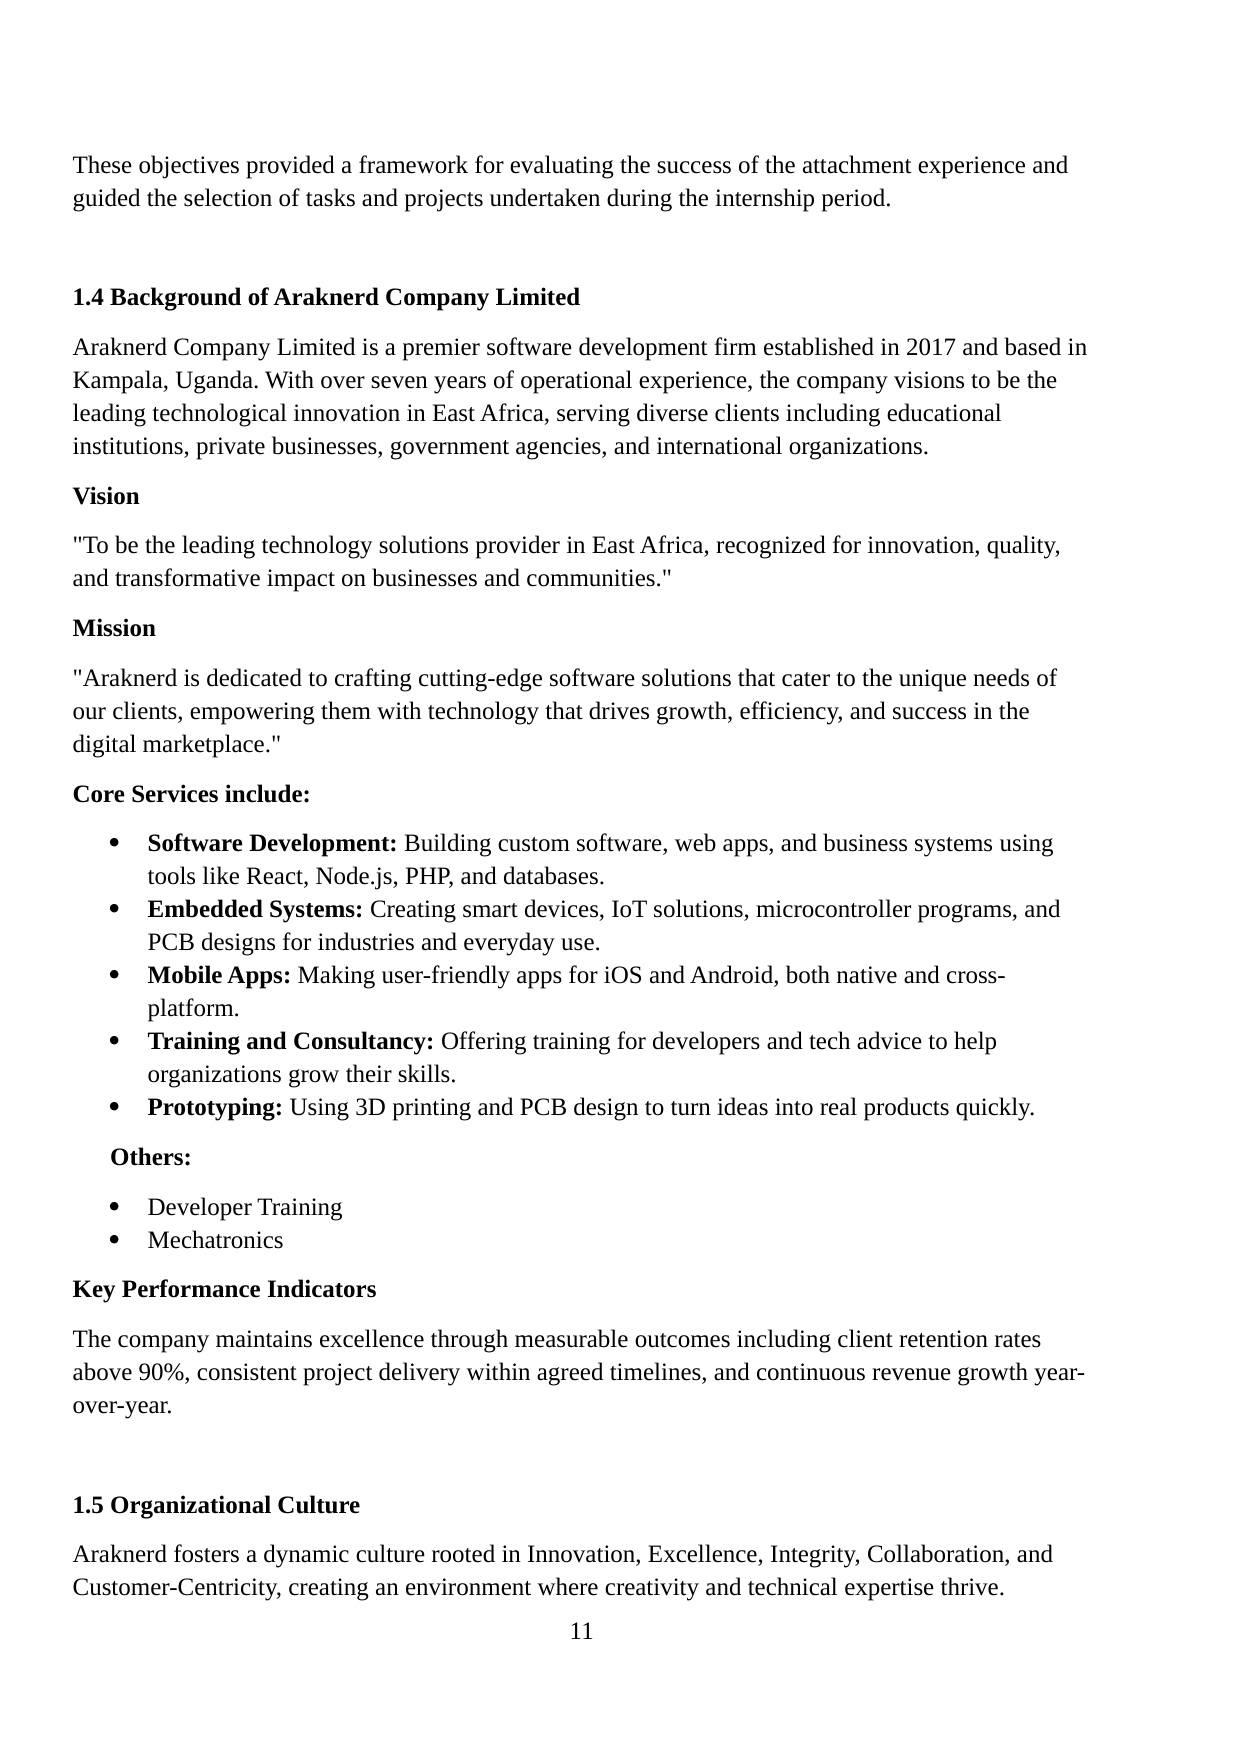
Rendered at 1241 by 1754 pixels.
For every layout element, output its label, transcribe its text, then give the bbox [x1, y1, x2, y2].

list Mechatronics [110, 1225, 1090, 1254]
list Prototyping: Using 3D printing and PCB design to turn ideas into real products quickly. [110, 1092, 1090, 1121]
text "Araknerd is dedicated to crafting cutting-edge software solutions that cater to the unique needs of our clients, empowering them with technology that drives growth, efficiency, and success in the digital marketplace." [72, 663, 1090, 758]
text Vision [72, 481, 1090, 509]
text 1.5 Organizational Culture [72, 1490, 1090, 1518]
text 1.4 Background of Araknerd Company Limited [72, 282, 1090, 311]
text Key Performance Indicators [72, 1274, 1090, 1303]
text "To be the leading technology solutions provider in East Africa, recognized for innovation, quality, and transformative impact on businesses and communities." [72, 531, 1090, 592]
list Training and Consultancy: Offering training for developers and tech advice to help organizations grow their skills. [110, 1026, 1090, 1088]
text These objectives provided a framework for evaluating the success of the attachment experience and guided the selection of tasks and projects undertaken during the internship period. [72, 150, 1090, 212]
list Embedded Systems: Creating smart devices, IoT solutions, microcontroller programs, and PCB designs for industries and everyday use. [110, 894, 1090, 956]
list Mobile Apps: Making user-friendly apps for iOS and Android, both native and cross-platform. [110, 960, 1090, 1022]
list Developer Training [110, 1192, 1090, 1221]
text Mission [72, 613, 1090, 642]
text Core Services include: [72, 779, 1090, 807]
text Others: [110, 1142, 1090, 1171]
text Araknerd fosters a dynamic culture rooted in Innovation, Excellence, Integrity, Collaboration, and Customer-Centricity, creating an environment where creativity and technical expertise thrive. [72, 1539, 1090, 1601]
list Software Development: Building custom software, web apps, and business systems using tools like React, Node.js, PHP, and databases. [110, 828, 1090, 890]
text Araknerd Company Limited is a premier software development firm established in 2017 and based in Kampala, Uganda. With over seven years of operational experience, the company visions to be the leading technological innovation in East Africa, serving diverse clients including educational institutions, private businesses, government agencies, and international organizations. [72, 332, 1090, 460]
text The company maintains excellence through measurable outcomes including client retention rates above 90%, consistent project delivery within agreed timelines, and continuous revenue growth year-over-year. [72, 1324, 1090, 1419]
